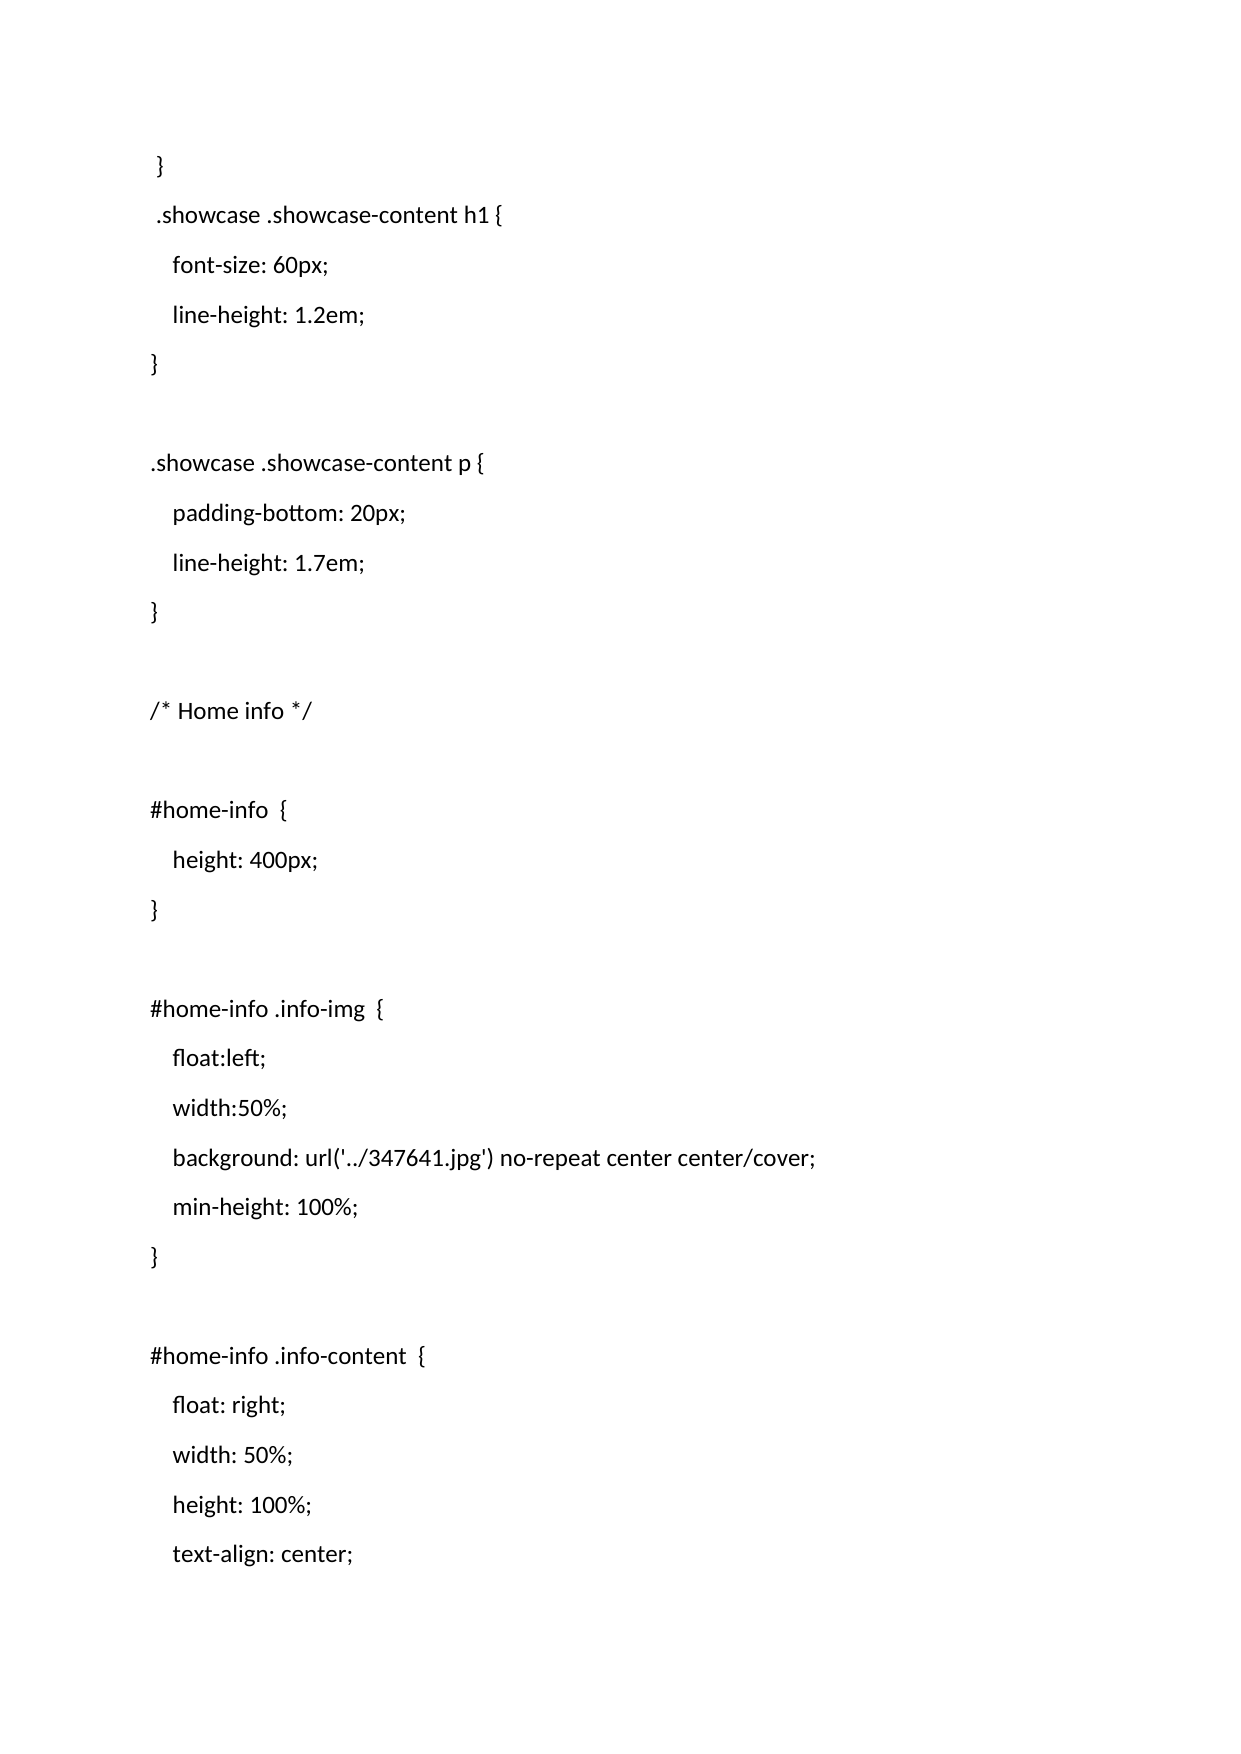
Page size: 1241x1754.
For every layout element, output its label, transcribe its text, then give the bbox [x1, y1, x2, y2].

text } [150, 150, 1090, 181]
text height: 400px; [150, 844, 1090, 875]
text width: 50%; [150, 1439, 1090, 1470]
text font-size: 60px; [150, 249, 1090, 280]
text min-height: 100%; [150, 1191, 1090, 1222]
text .showcase .showcase-content h1 { [150, 199, 1090, 230]
text height: 100%; [150, 1489, 1090, 1519]
text } [150, 894, 1090, 924]
text line-height: 1.2em; [150, 299, 1090, 329]
text /* Home info */ [150, 695, 1090, 726]
text .showcase .showcase-content p { [150, 447, 1090, 478]
text } [150, 596, 1090, 627]
text } [150, 1241, 1090, 1271]
text width:50%; [150, 1092, 1090, 1123]
text background: url('../347641.jpg') no-repeat center center/cover; [150, 1142, 1090, 1172]
text } [150, 348, 1090, 379]
text line-height: 1.7em; [150, 547, 1090, 577]
text float: right; [150, 1389, 1090, 1420]
text padding-bottom: 20px; [150, 497, 1090, 528]
text #home-info .info-content { [150, 1340, 1090, 1371]
text text-align: center; [150, 1538, 1090, 1569]
text float:left; [150, 1042, 1090, 1073]
text #home-info { [150, 794, 1090, 825]
text #home-info .info-img { [150, 993, 1090, 1023]
